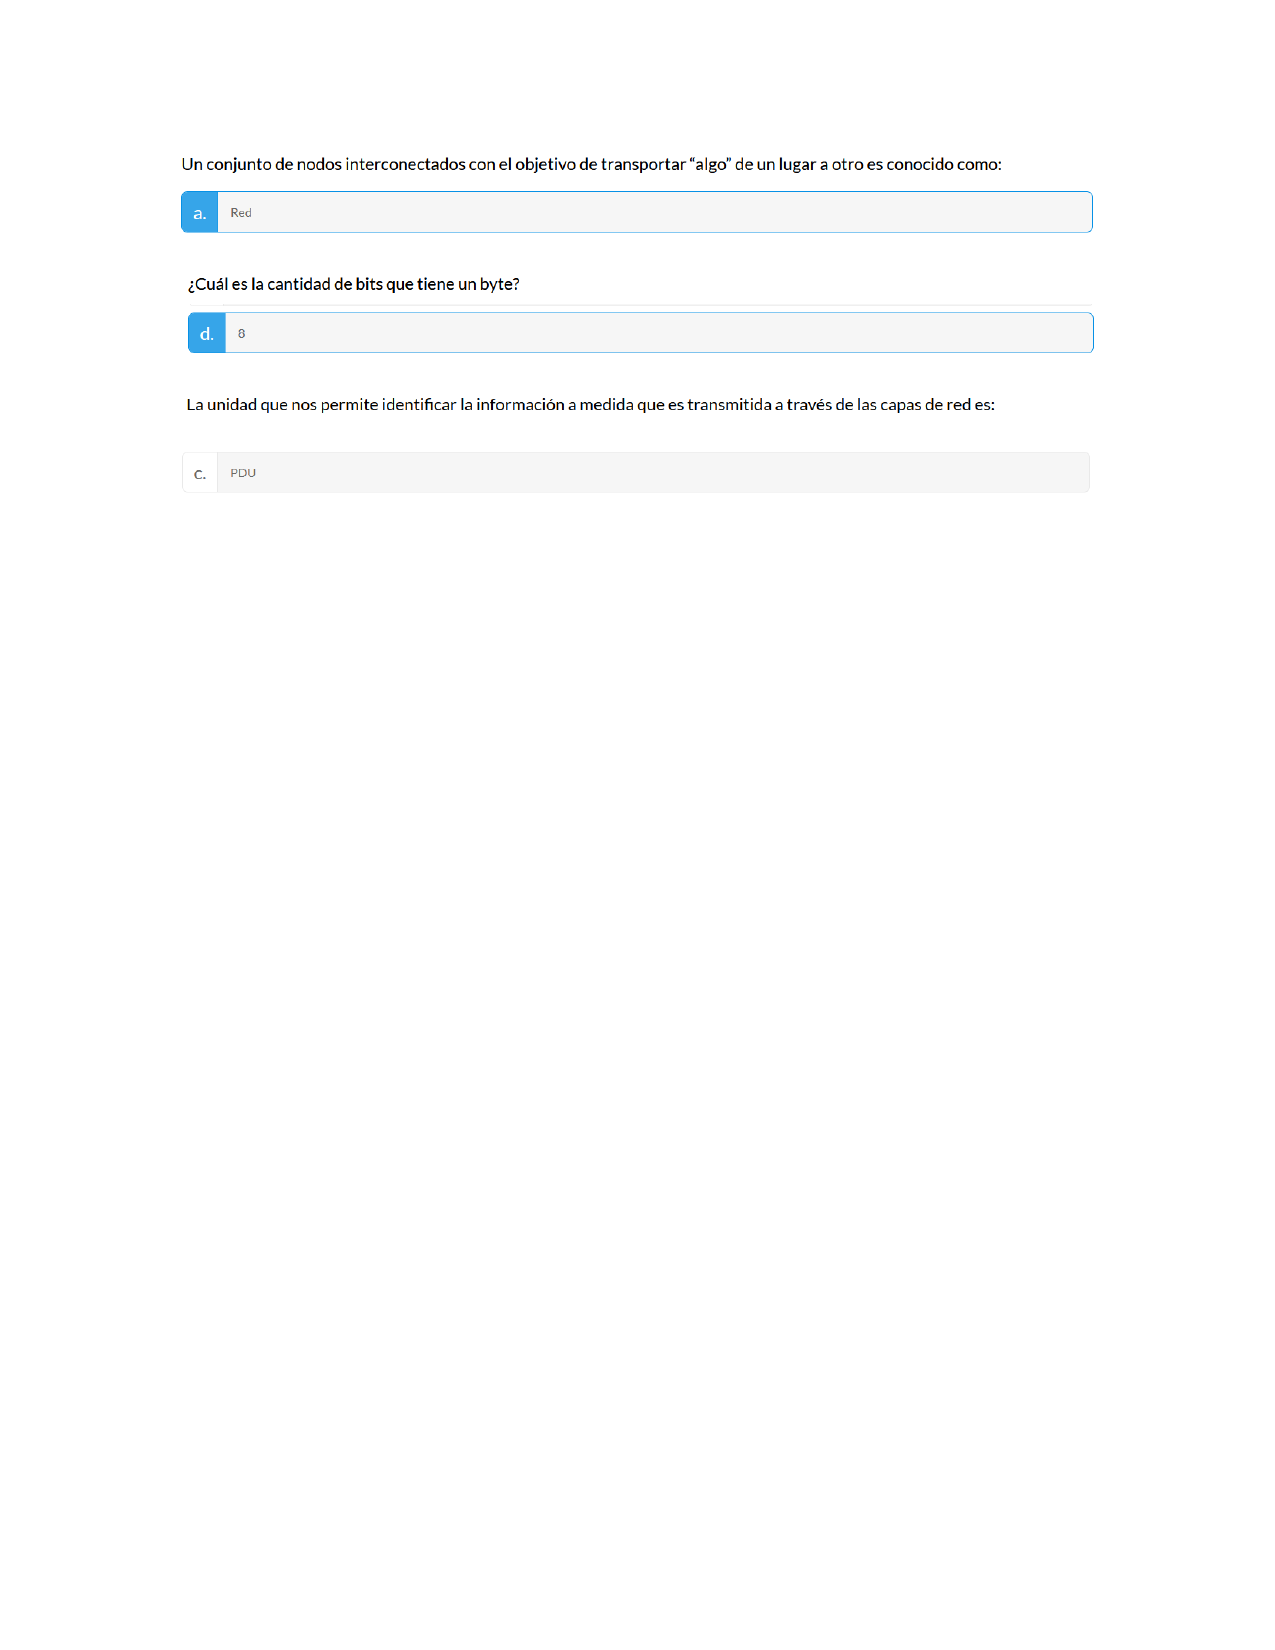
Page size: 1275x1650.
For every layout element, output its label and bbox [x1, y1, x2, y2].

picture [177, 147, 1098, 236]
picture [177, 264, 1098, 359]
picture [177, 450, 1098, 498]
picture [177, 387, 1098, 421]
